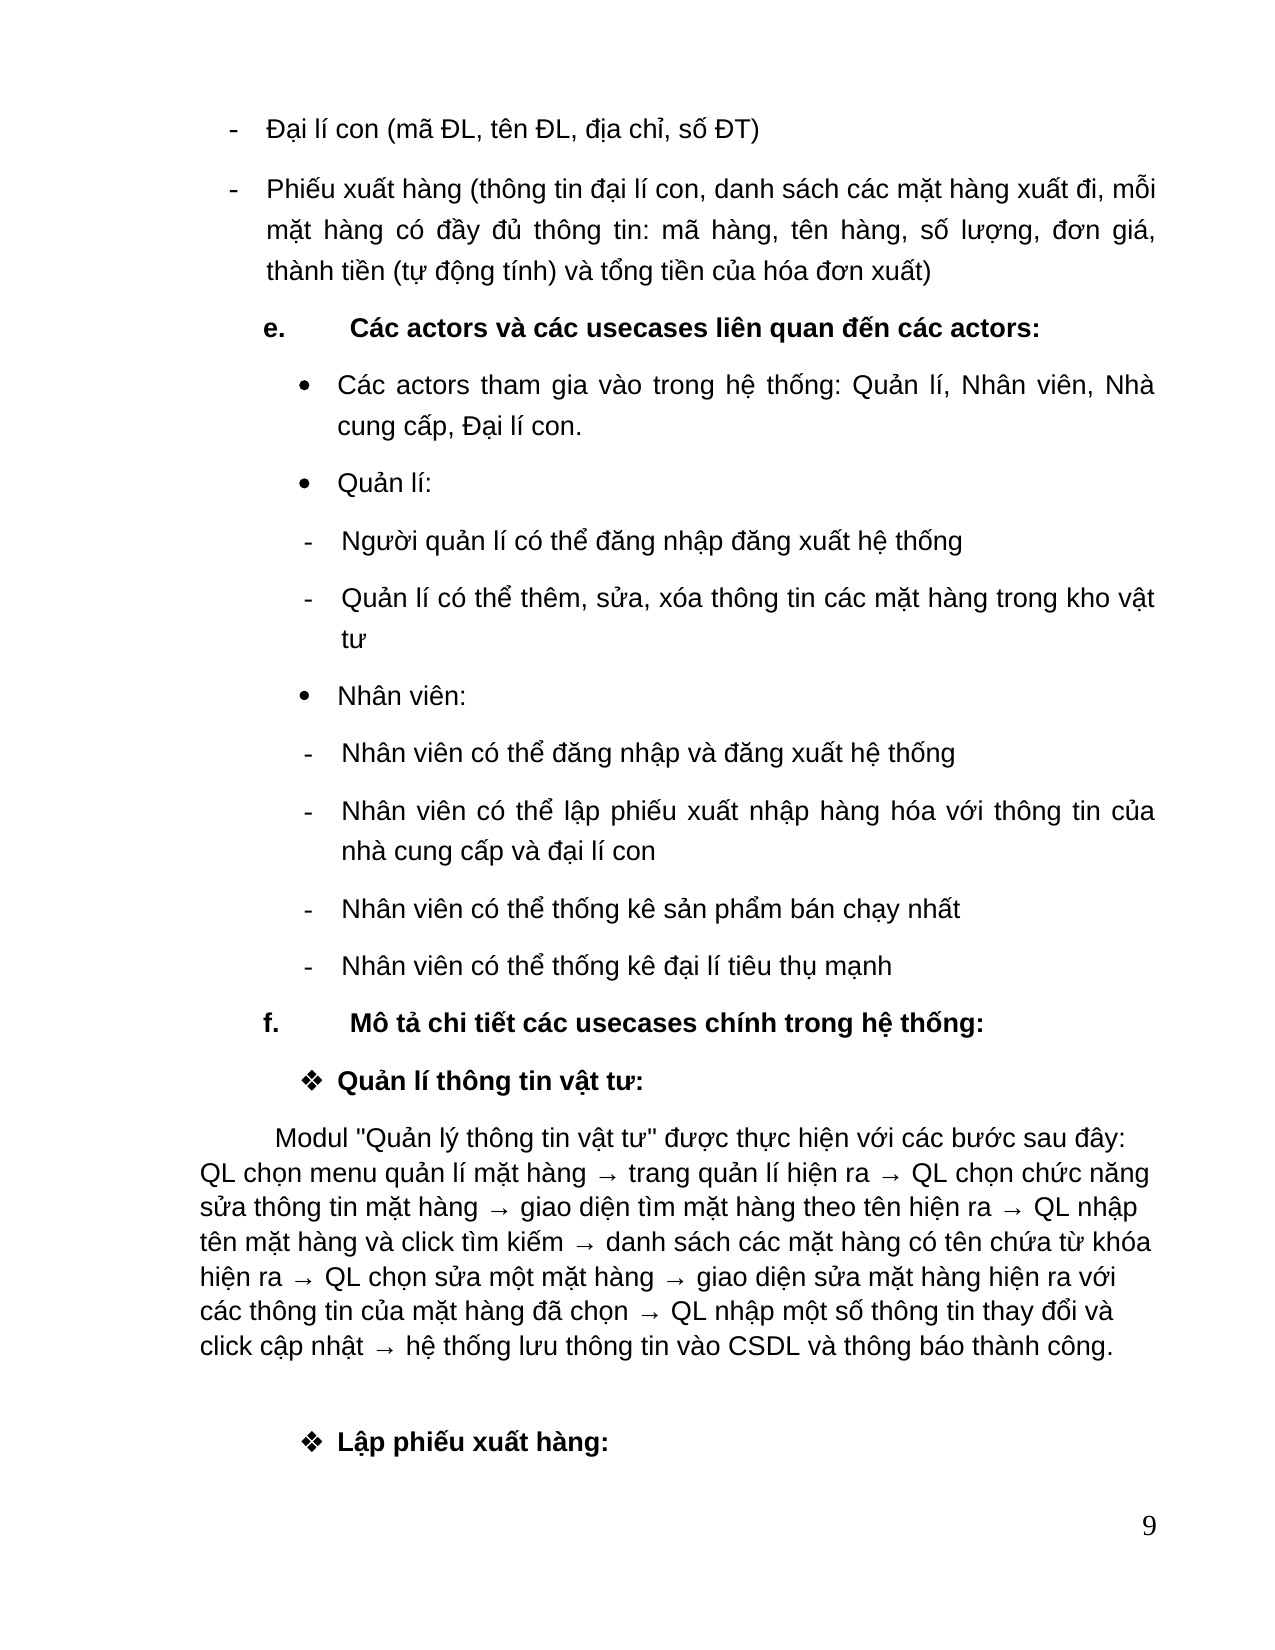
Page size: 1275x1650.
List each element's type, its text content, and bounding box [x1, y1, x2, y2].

list Phiếu xuất hàng (thông tin đại lí con, danh sách các mặt hàng xuất đi, mỗi mặt hàng có đầy đủ thông tin: mã hàng, tên hàng, số lượng, đơn giá, thành tiền (tự động tính) và tổng tiền của hóa đơn xuất) [229, 171, 1156, 286]
list Người quản lí có thể đăng nhập đăng xuất hệ thống [304, 525, 1156, 556]
list Nhân viên có thể đăng nhập và đăng xuất hệ thống [304, 737, 1156, 769]
list Mô tả chi tiết các usecases chính trong hệ thống: [233, 1007, 1156, 1038]
list Các actors tham gia vào trong hệ thống: Quản lí, Nhân viên, Nhà cung cấp, Đại lí con. [299, 369, 1156, 441]
list Quản lí thông tin vật tư: [299, 1064, 1156, 1096]
list Lập phiếu xuất hàng: [299, 1426, 1156, 1457]
list Quản lí: [299, 467, 1156, 499]
list Nhân viên có thể thống kê sản phẩm bán chạy nhất [304, 893, 1156, 924]
list Đại lí con (mã ĐL, tên ĐL, địa chỉ, số ĐT) [229, 111, 1156, 144]
text Modul "Quản lý thông tin vật tư" được thực hiện với các bước sau đây: QL chọn menu quản lí mặt hàng → trang quản lí hiện ra → QL chọn chức năng sửa thông tin mặt hàng → giao diện tìm mặt hàng theo tên hiện ra → QL nhập tên mặt hàng và click tìm kiếm → danh sách các mặt hàng có tên chứa từ khóa hiện ra → QL chọn sửa một mặt hàng → giao diện sửa mặt hàng hiện ra với các thông tin của mặt hàng đã chọn → QL nhập một số thông tin thay đổi và click cập nhật → hệ thống lưu thông tin vào CSDL và thông báo thành công. [199, 1122, 1156, 1361]
list Nhân viên: [299, 680, 1156, 711]
list Nhân viên có thể lập phiếu xuất nhập hàng hóa với thông tin của nhà cung cấp và đại lí con [304, 795, 1156, 867]
list Các actors và các usecases liên quan đến các actors: [233, 312, 1156, 343]
list Quản lí có thể thêm, sửa, xóa thông tin các mặt hàng trong kho vật tư [304, 582, 1156, 654]
list Nhân viên có thể thống kê đại lí tiêu thụ mạnh [304, 950, 1156, 981]
